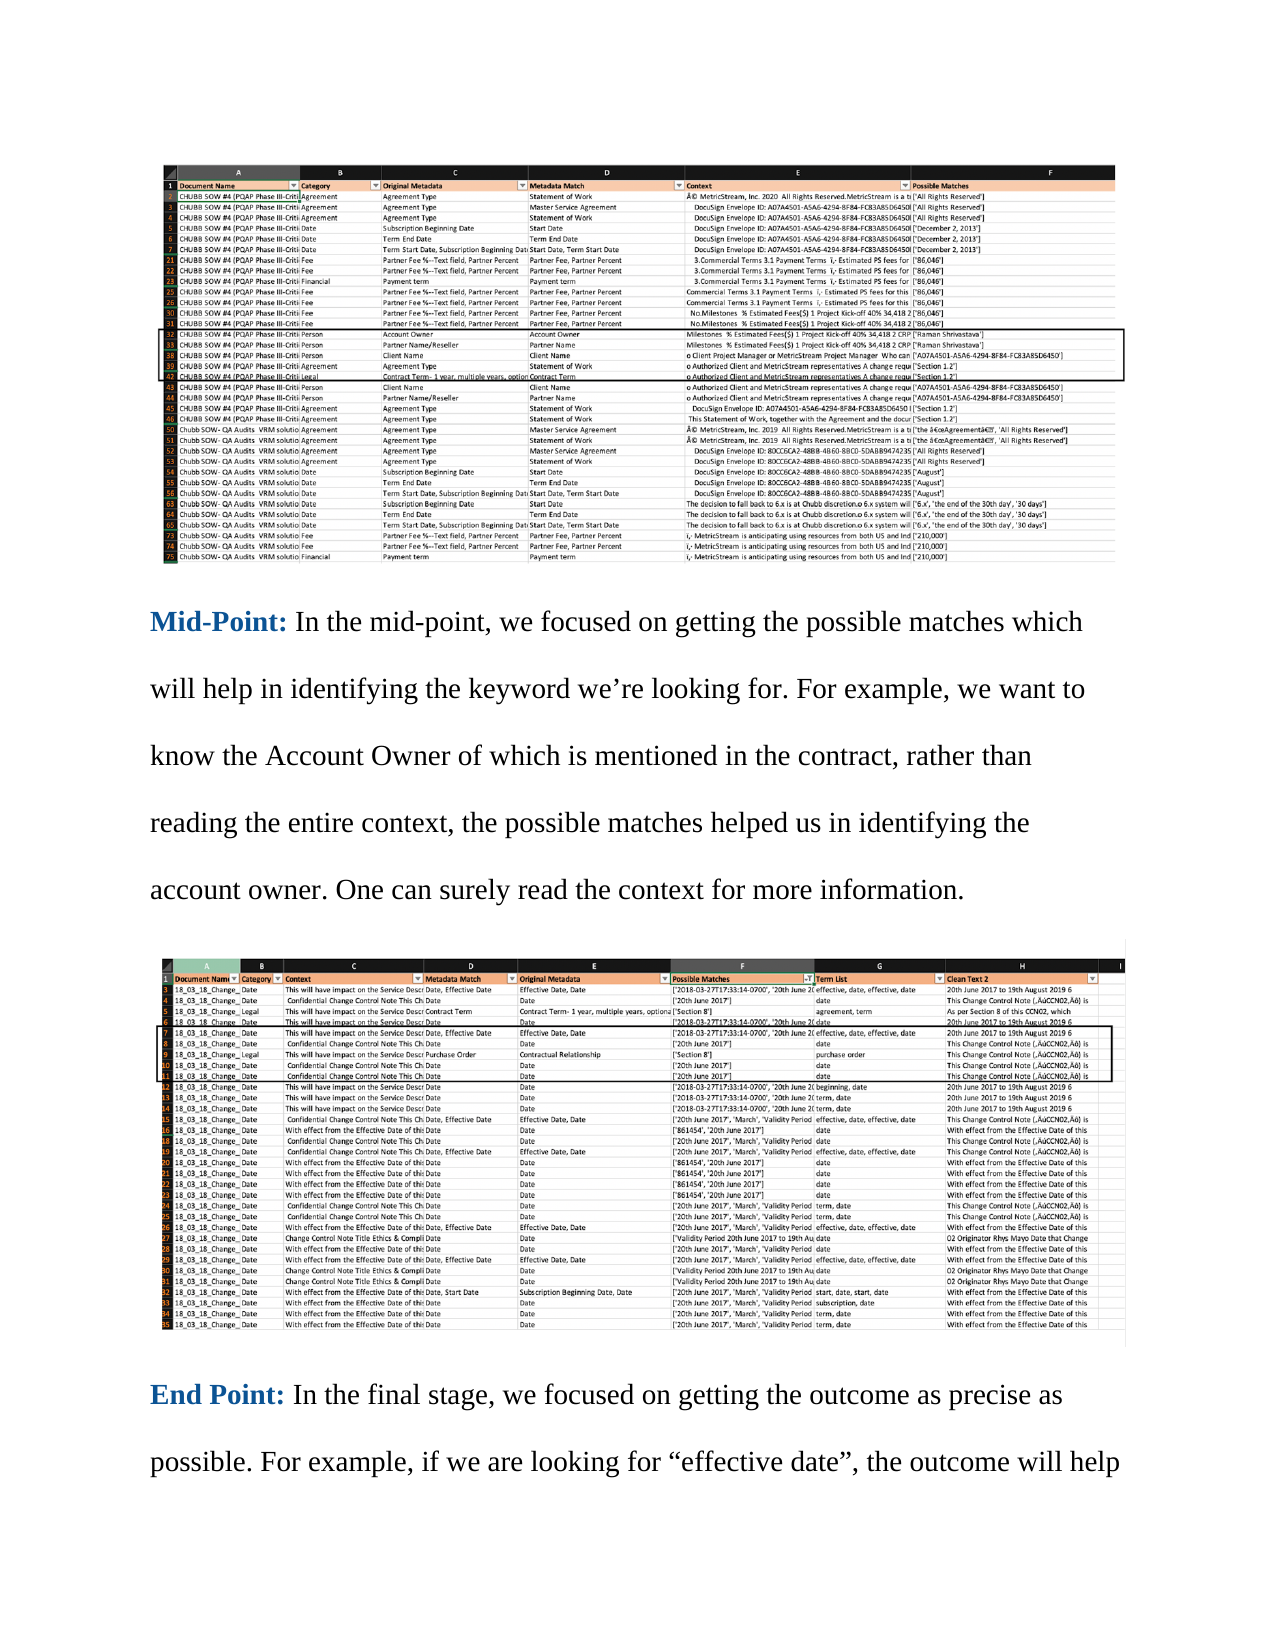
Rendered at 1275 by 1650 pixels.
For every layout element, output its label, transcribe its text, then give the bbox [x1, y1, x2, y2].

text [150, 1377, 1125, 1477]
text Mid-Point: In the mid-point, we focused on getting the possible matches which will help in identifying the keyword we’re looking for. For example, we want to know the Account Owner of which is mentioned in the contract, rather than reading the entire context, the possible matches helped us in identifying the account owner. One can surely read the context for more information. [150, 604, 1125, 906]
picture [150, 150, 1125, 574]
picture [150, 939, 1125, 1347]
